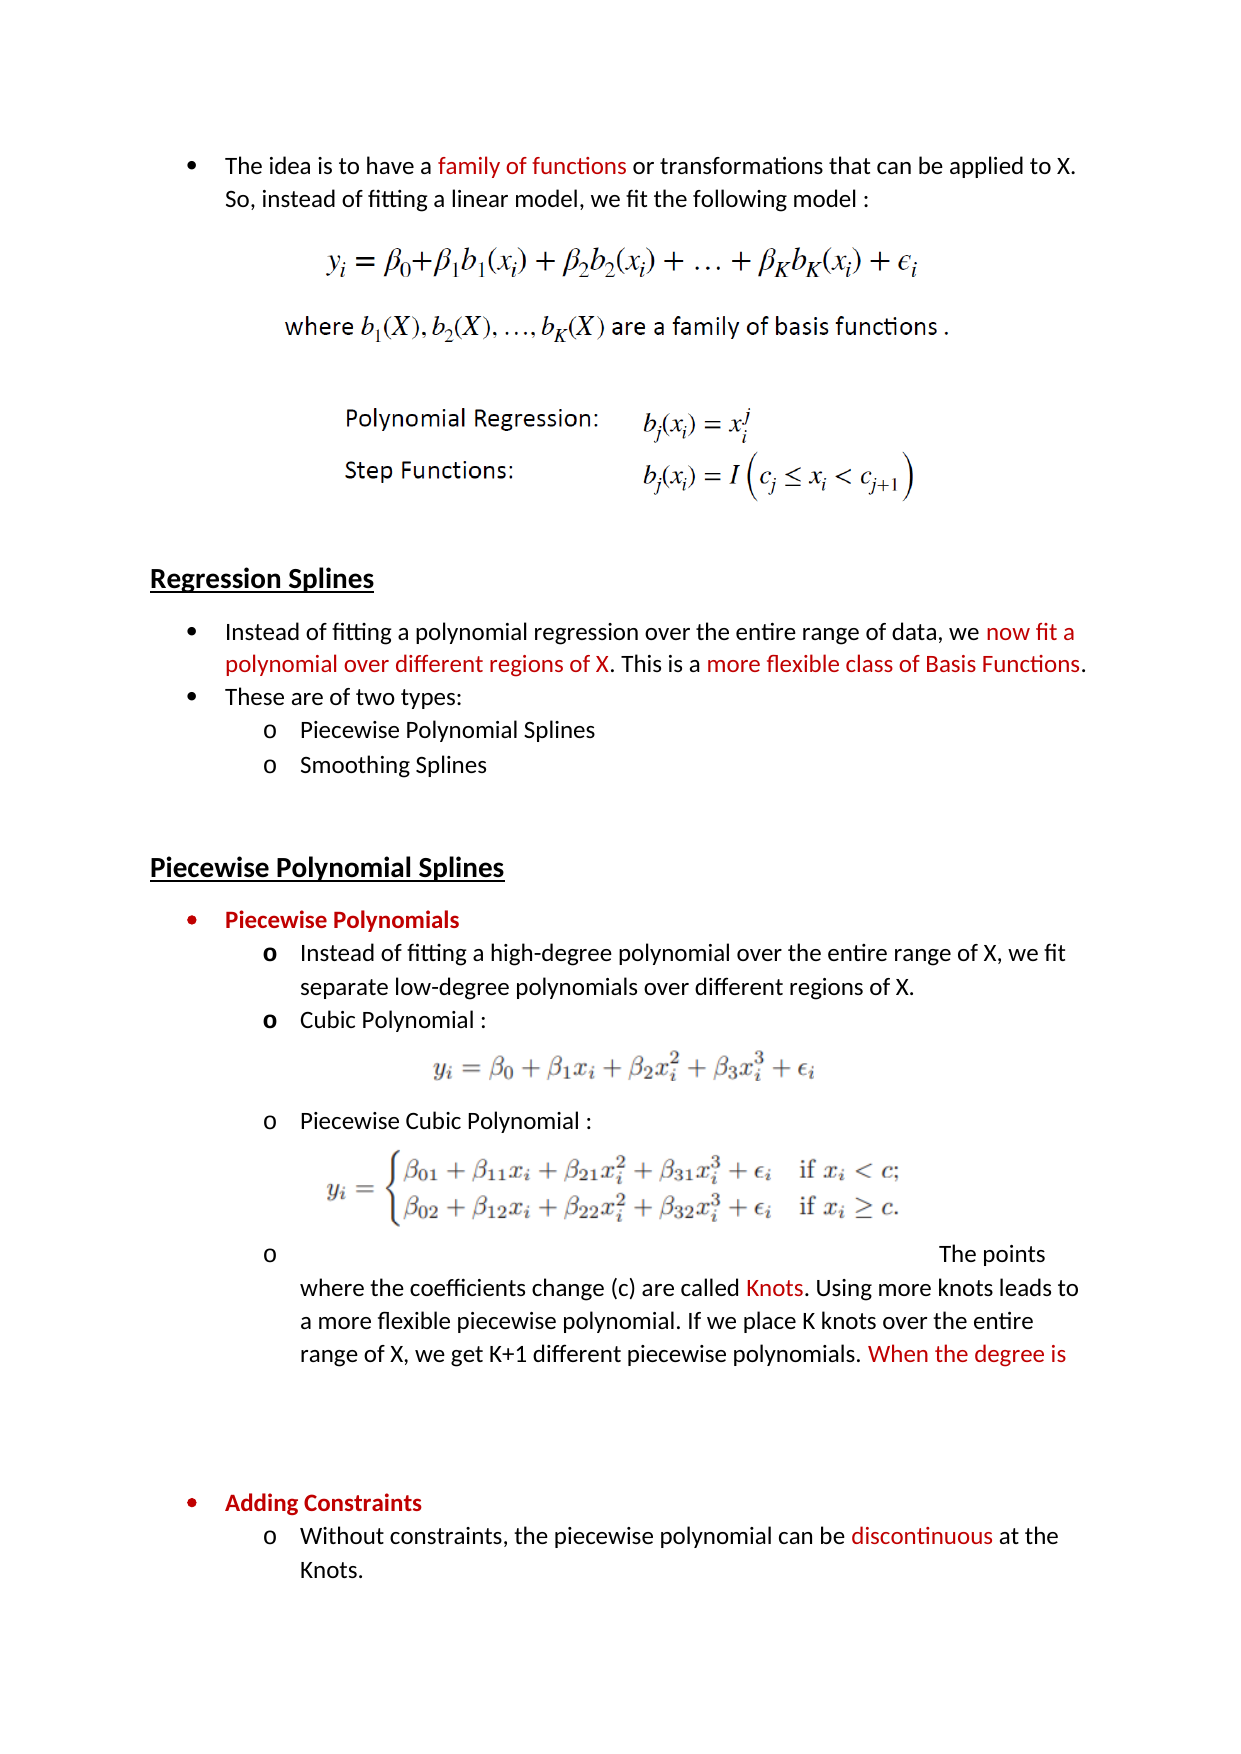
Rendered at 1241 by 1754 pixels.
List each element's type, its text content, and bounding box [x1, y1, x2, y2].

list The points where the coefficients change (c) are called Knots. Using more knots leads to a more flexible piecewise polynomial. If we place K knots over the entire range of X, we get K+1 different piecewise polynomials. When the degree is 0, it becomes Stepwise Function [262, 1238, 1090, 1369]
list The idea is to have a family of functions or transformations that can be applied to X. So, instead of fitting a linear model, we fit the following model : [187, 150, 1090, 213]
list Smoothing Splines [262, 749, 1090, 781]
list Instead of fitting a high-degree polynomial over the entire range of X, we fit separate low-degree polynomials over different regions of X. [262, 937, 1090, 1002]
list Cubic Polynomial : [262, 1004, 1090, 1036]
list Piecewise Cubic Polynomial : [262, 1105, 1090, 1137]
picture [279, 227, 957, 506]
list Without constraints, the piecewise polynomial can be discontinuous at the Knots. [262, 1520, 1090, 1585]
text Regression Splines [150, 561, 1090, 596]
list Adding Constraints [187, 1487, 1090, 1518]
list Piecewise Polynomials [187, 904, 1090, 935]
list Piecewise Polynomial Splines [262, 714, 1090, 746]
picture [423, 1048, 814, 1081]
text Piecewise Polynomial Splines [150, 849, 1090, 885]
list Instead of fitting a polynomial regression over the entire range of data, we now fit a polynomial over different regions of X. This is a more flexible class of Basis Functions. [187, 616, 1090, 679]
picture [317, 1140, 920, 1227]
list These are of two types: [187, 682, 1090, 712]
